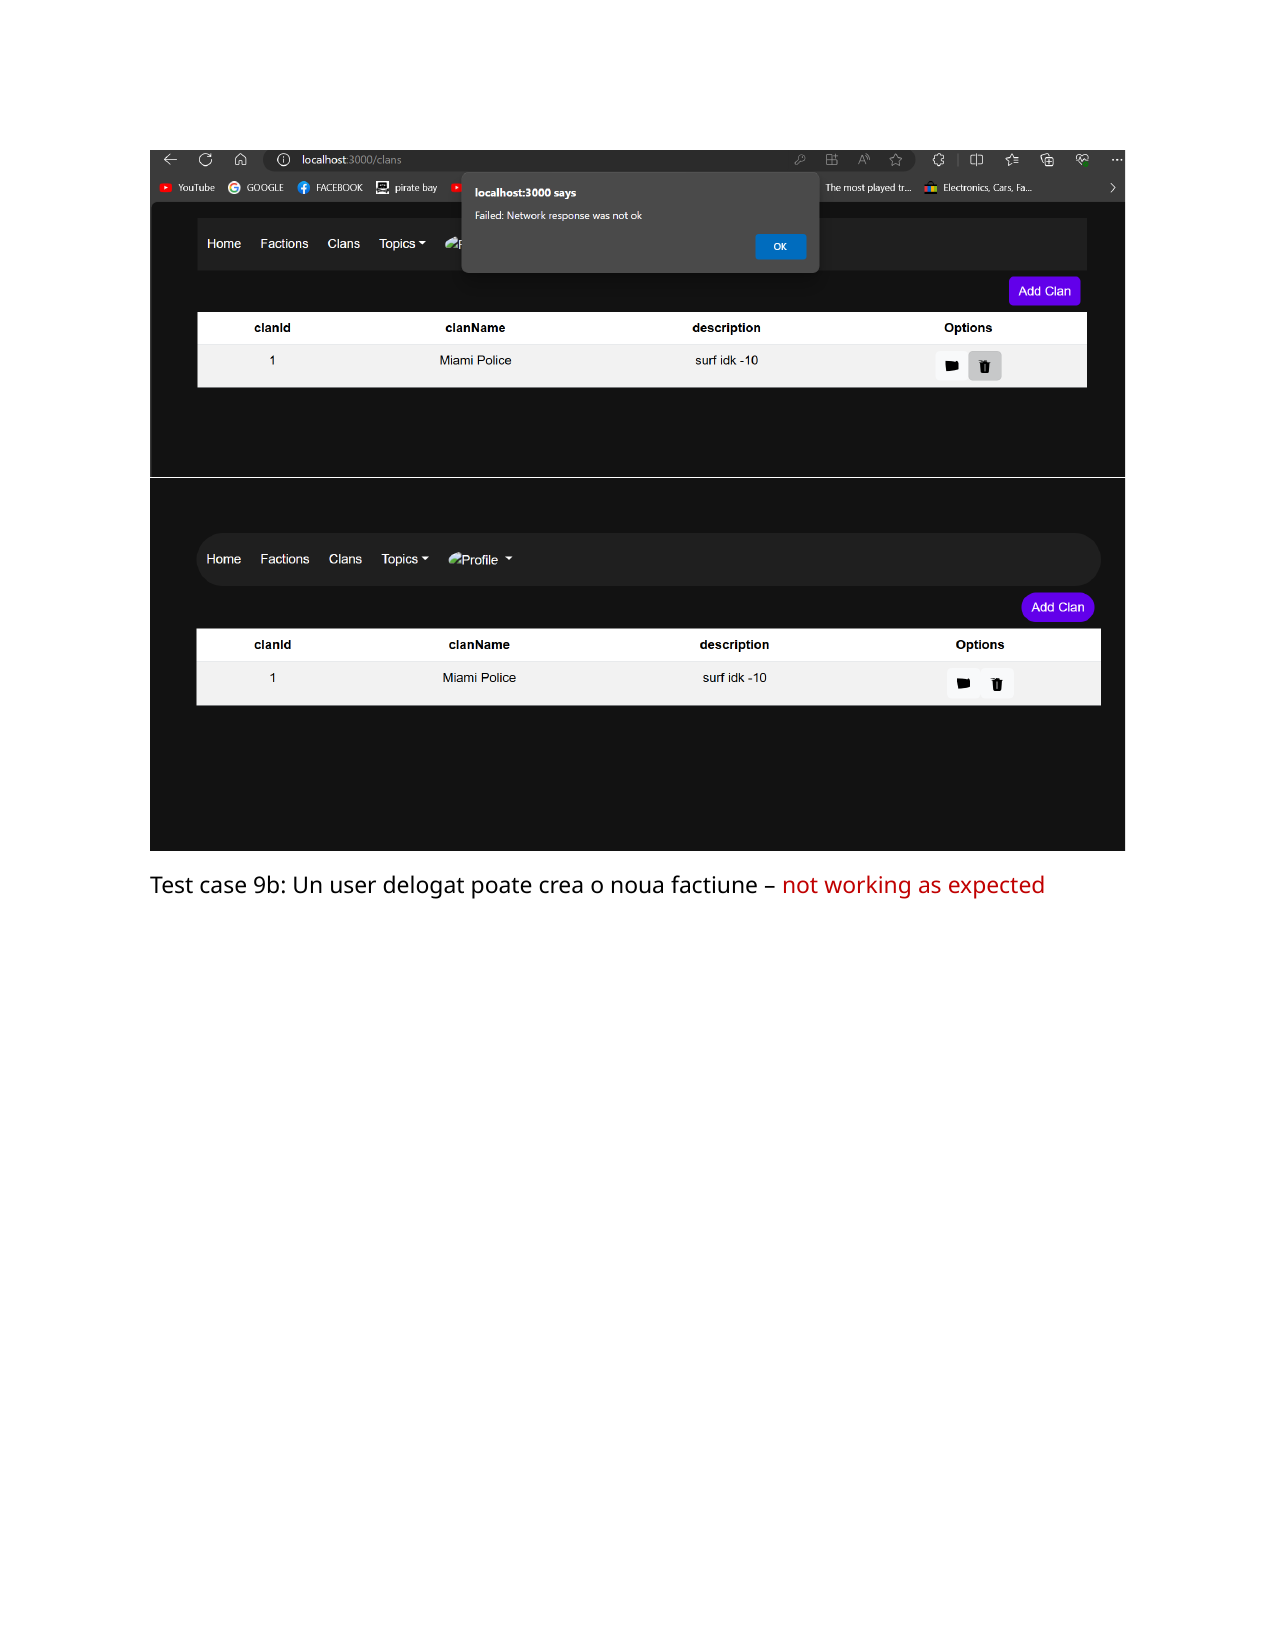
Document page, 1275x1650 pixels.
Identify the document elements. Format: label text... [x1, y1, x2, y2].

picture [150, 478, 1125, 851]
text Test case 9b: Un user delogat poate crea o noua factiune – not working as expected [150, 869, 1125, 901]
picture [150, 150, 1125, 477]
